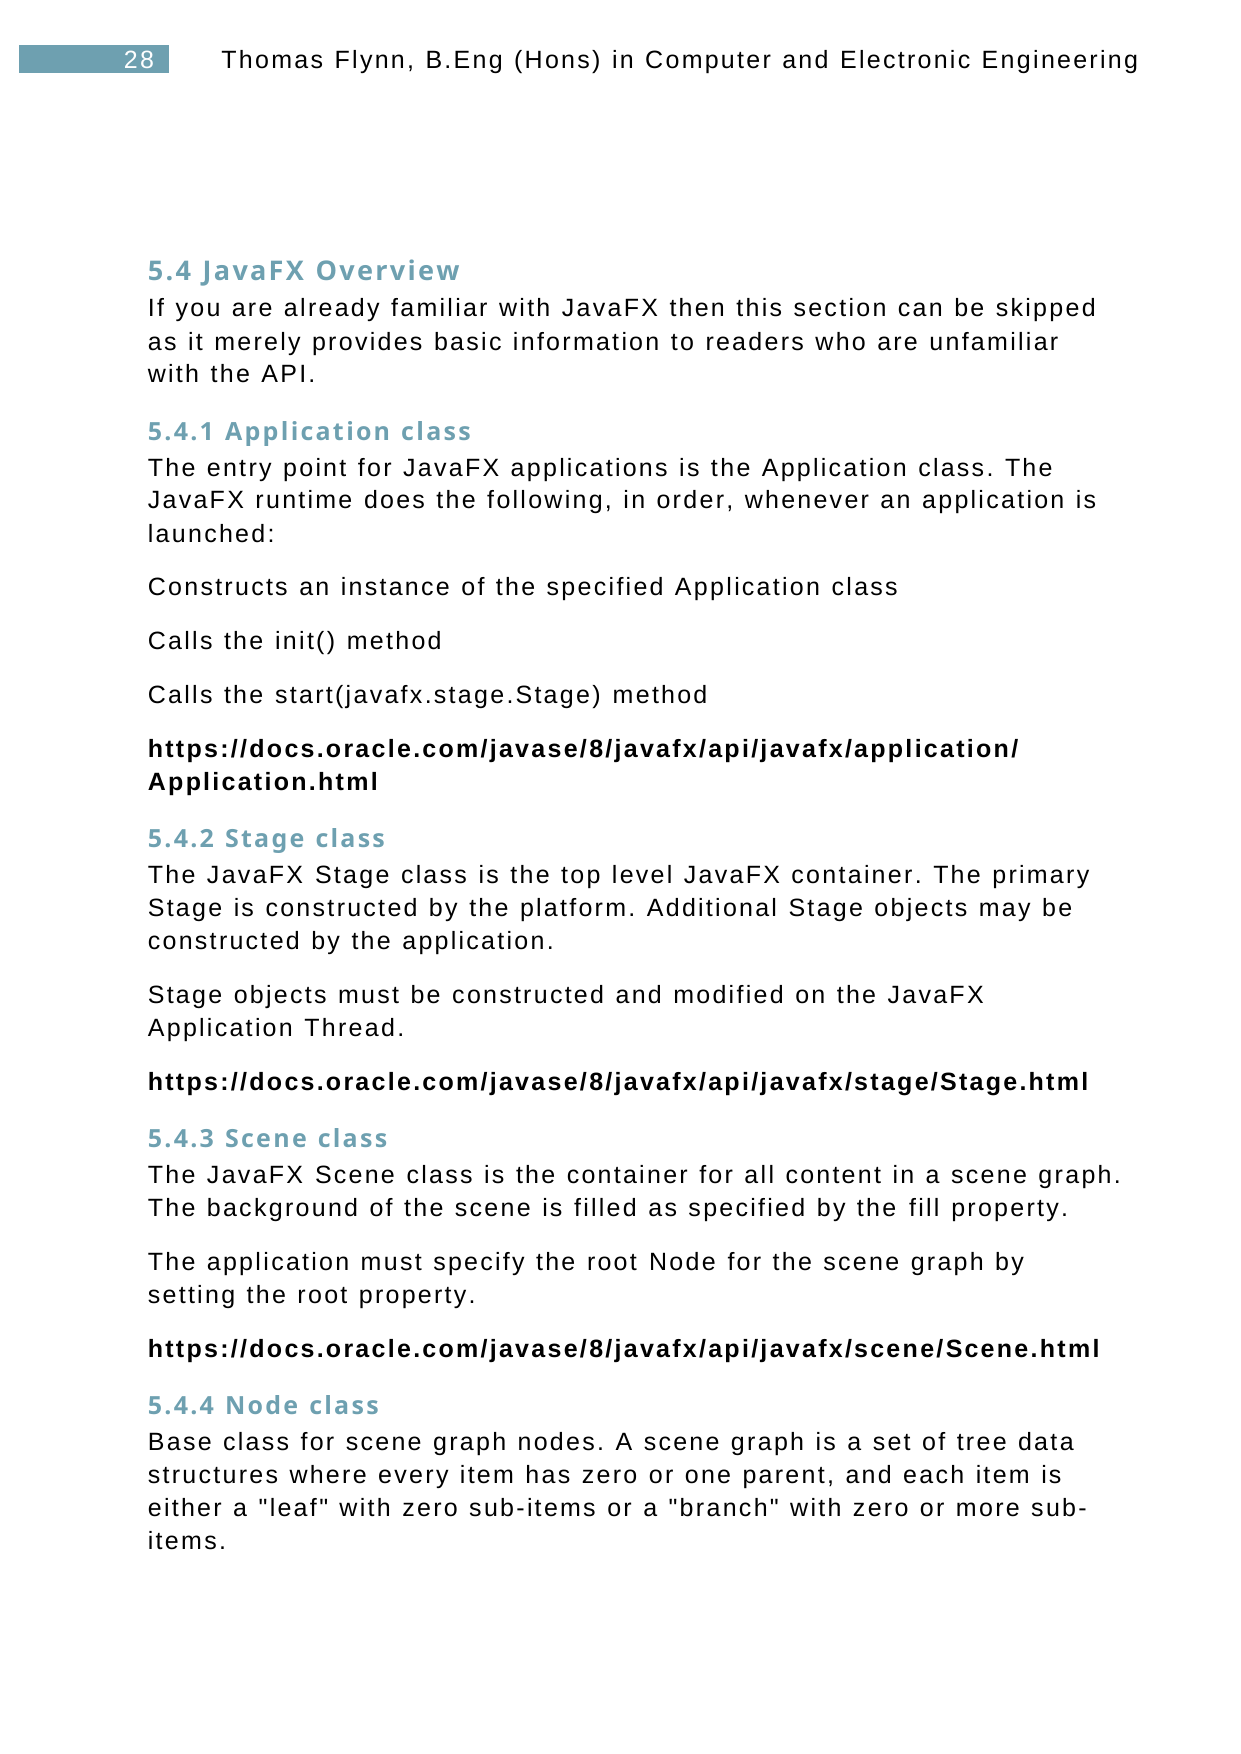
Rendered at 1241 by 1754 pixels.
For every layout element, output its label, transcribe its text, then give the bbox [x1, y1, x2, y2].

text The entry point for JavaFX applications is the Application class. The JavaFX runtime does the following, in order, whenever an application is launched: [148, 452, 1122, 547]
text If you are already familiar with JavaFX then this section can be skipped as it merely provides basic information to readers who are unfamiliar with the API. [148, 293, 1122, 388]
text Base class for scene graph nodes. A scene graph is a set of tree data structures where every item has zero or one parent, and each item is either a "leaf" with zero sub-items or a "branch" with zero or more sub-items. [148, 1427, 1122, 1554]
text https://docs.oracle.com/javase/8/javafx/api/javafx/stage/Stage.html [148, 1067, 1122, 1096]
text https://docs.oracle.com/javase/8/javafx/api/javafx/scene/Scene.html [148, 1333, 1122, 1362]
subtitle 5.4.2 Stage class [148, 821, 1122, 855]
text Calls the init() method [148, 626, 1122, 655]
text Stage objects must be constructed and modified on the JavaFX Application Thread. [148, 980, 1122, 1042]
text Constructs an instance of the specified Application class [148, 572, 1122, 601]
text Calls the start(javafx.stage.Stage) method [148, 680, 1122, 709]
subtitle 5.4.4 Node class [148, 1387, 1122, 1421]
text The application must specify the root Node for the scene graph by setting the root property. [148, 1247, 1122, 1308]
text The JavaFX Stage class is the top level JavaFX container. The primary Stage is constructed by the platform. Additional Stage objects may be constructed by the application. [148, 860, 1122, 955]
text The JavaFX Scene class is the container for all content in a scene graph. The background of the scene is filled as specified by the fill property. [148, 1160, 1122, 1222]
text https://docs.oracle.com/javase/8/javafx/api/javafx/application/Application.html [148, 734, 1122, 796]
subtitle 5.4.3 Scene class [148, 1121, 1122, 1155]
subtitle 5.4 JavaFX Overview [148, 251, 1122, 288]
subtitle 5.4.1 Application class [148, 413, 1122, 447]
